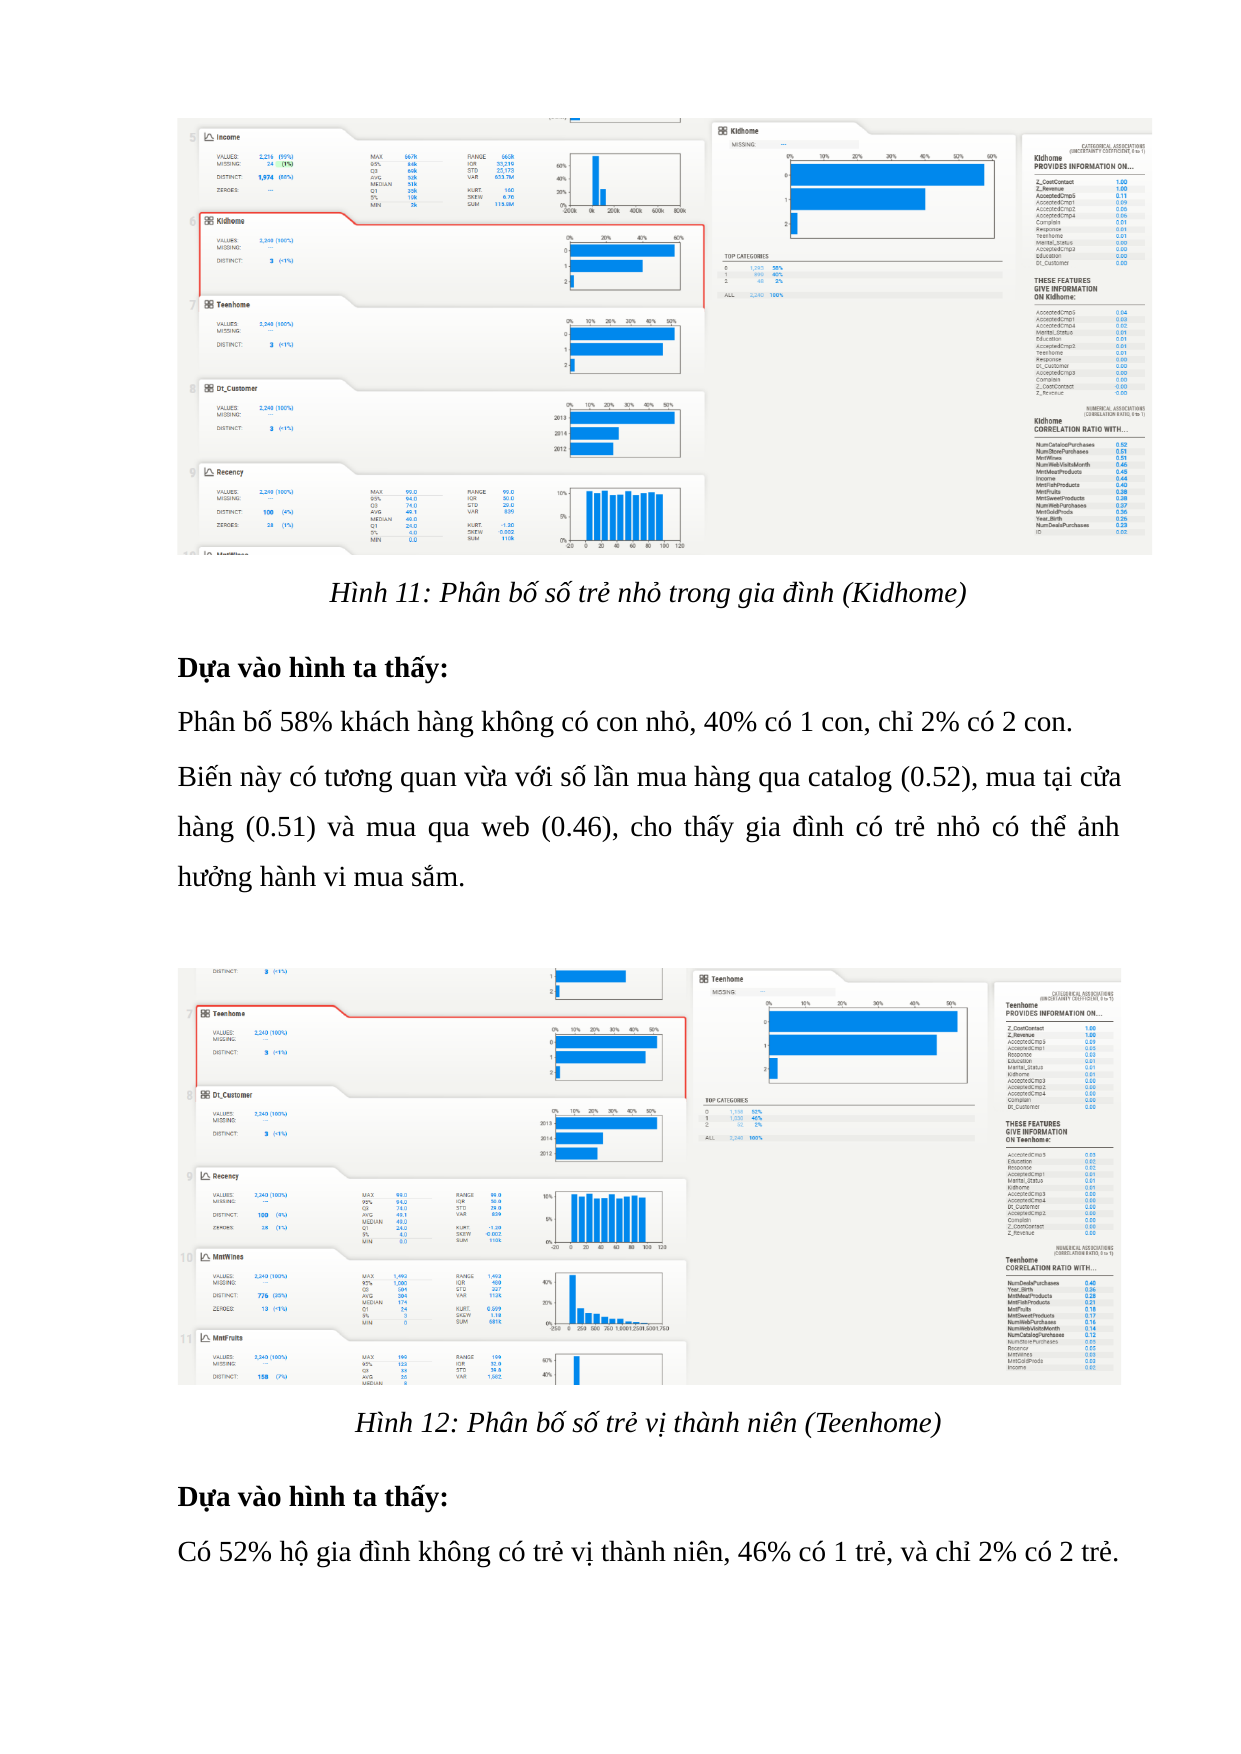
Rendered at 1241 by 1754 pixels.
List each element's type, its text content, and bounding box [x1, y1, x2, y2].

picture [177, 968, 1122, 1385]
text Phân bố 58% khách hàng không có con nhỏ, 40% có 1 con, chỉ 2% có 2 con. [177, 704, 1122, 738]
text Hình 11: Phân bố số trẻ nhỏ trong gia đình (Kidhome) [177, 576, 1122, 609]
text Dựa vào hình ta thấy: [177, 1479, 1122, 1513]
text Hình 12: Phân bố số trẻ vị thành niên (Teenhome) [177, 1405, 1122, 1439]
picture [177, 118, 1153, 555]
text Dựa vào hình ta thấy: [177, 650, 1122, 683]
text Có 52% hộ gia đình không có trẻ vị thành niên, 46% có 1 trẻ, và chỉ 2% có 2 trẻ. [177, 1534, 1122, 1567]
text Biến này có tương quan vừa với số lần mua hàng qua catalog (0.52), mua tại cửa hàng (0.51) và mua qua web (0.46), cho thấy gia đình có trẻ nhỏ có thể ảnh hưởng hành vi mua sắm. [177, 759, 1122, 893]
